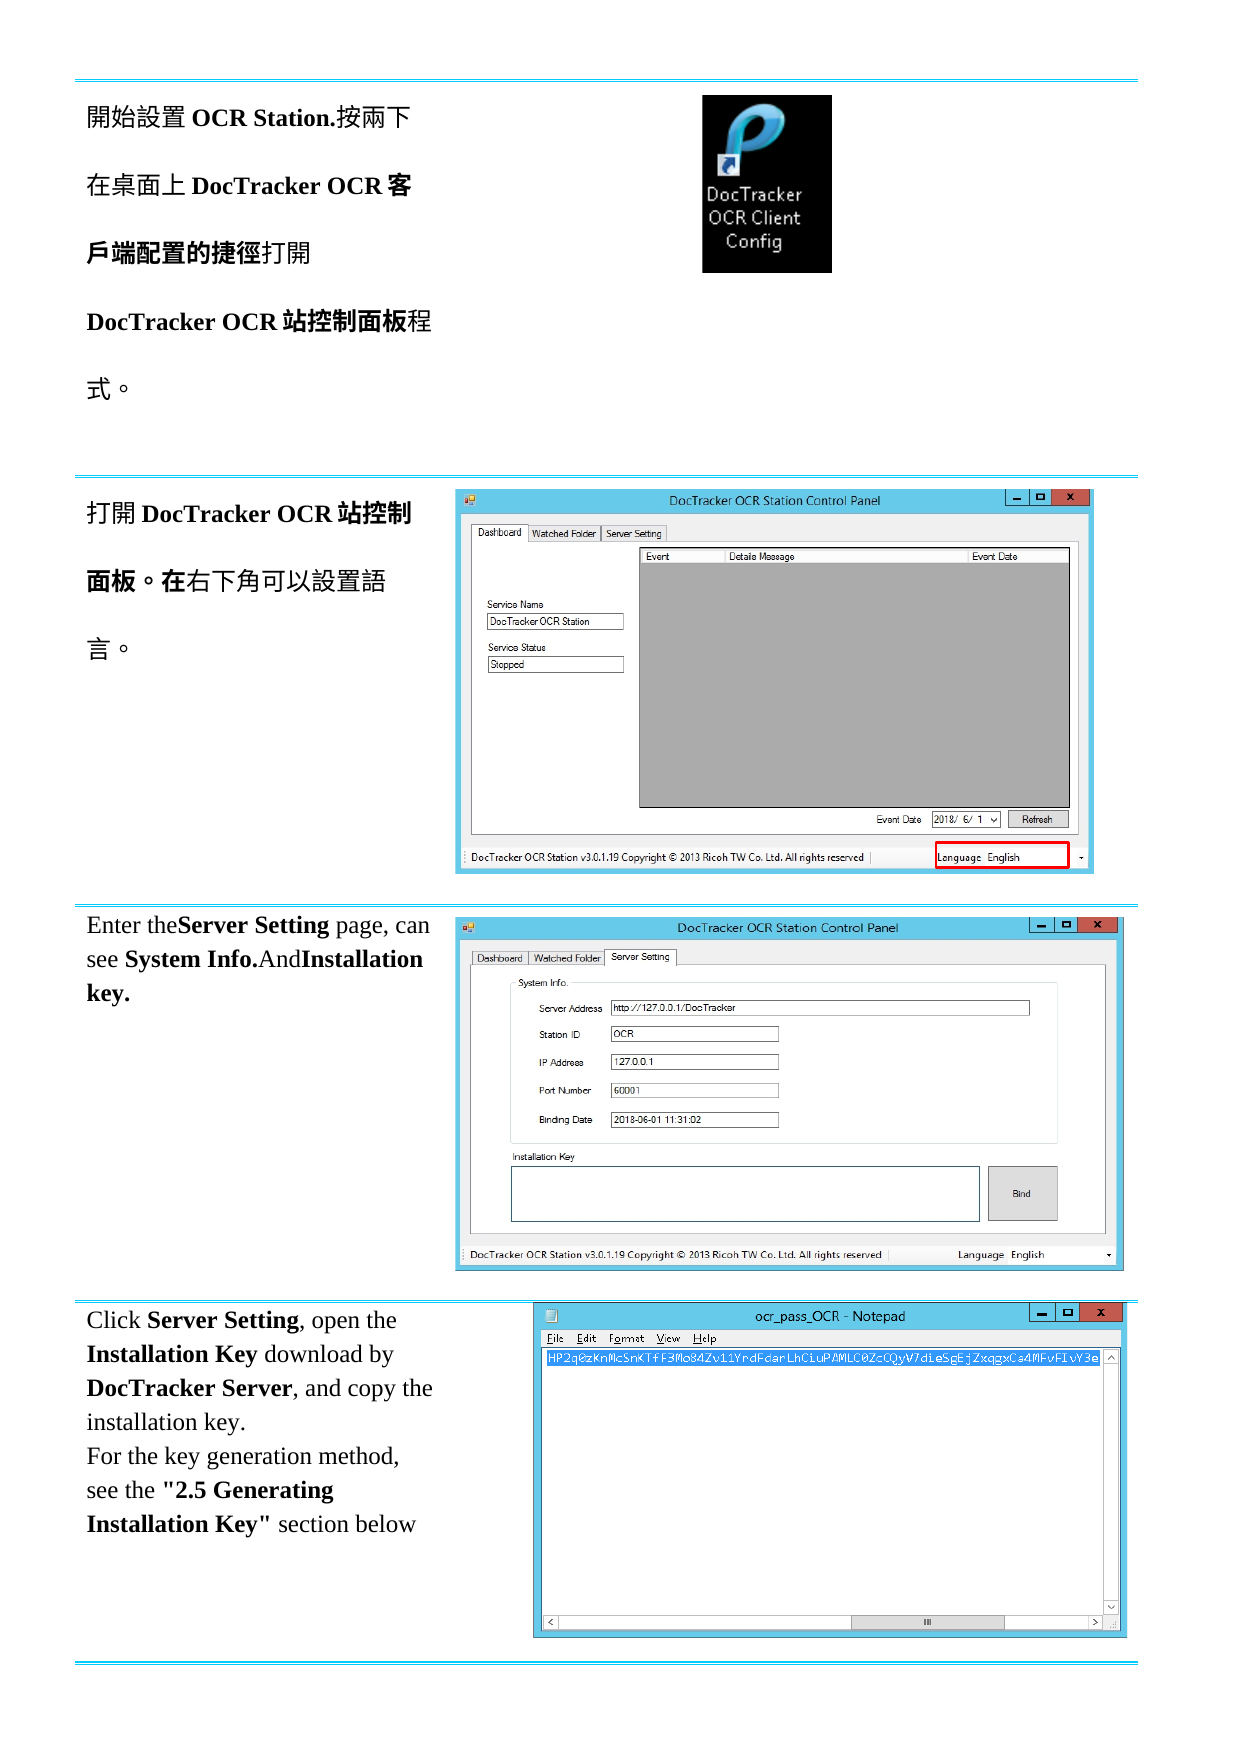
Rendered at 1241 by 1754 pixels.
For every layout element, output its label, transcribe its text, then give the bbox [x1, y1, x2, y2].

picture [1007, 489, 1028, 504]
table_cell 打開DocTracker OCR站控制面板。在右下角可以設置語言。 [75, 478, 444, 904]
picture [455, 489, 1094, 874]
picture [702, 95, 832, 273]
table_cell [444, 1303, 1138, 1661]
table_cell [444, 907, 1138, 1300]
table_header [444, 82, 1138, 474]
picture [533, 1302, 1128, 1638]
picture [1031, 917, 1053, 931]
picture [455, 917, 1124, 1271]
table_header 開始設置OCR Station.按兩下在桌面上DocTracker OCR客戶端配置的捷徑打開DocTracker OCR站控制面板程式。 [75, 82, 444, 474]
table_cell [444, 478, 1138, 904]
table_cell Click Server Setting, open the Installation Key download by DocTracker Server, and copy the installation key. For the key generation method, see the "2.5 Generating Installation Key" section below [75, 1303, 444, 1661]
table_cell Enter theServer Setting page, can see System Info.AndInstallation key. [75, 907, 444, 1300]
